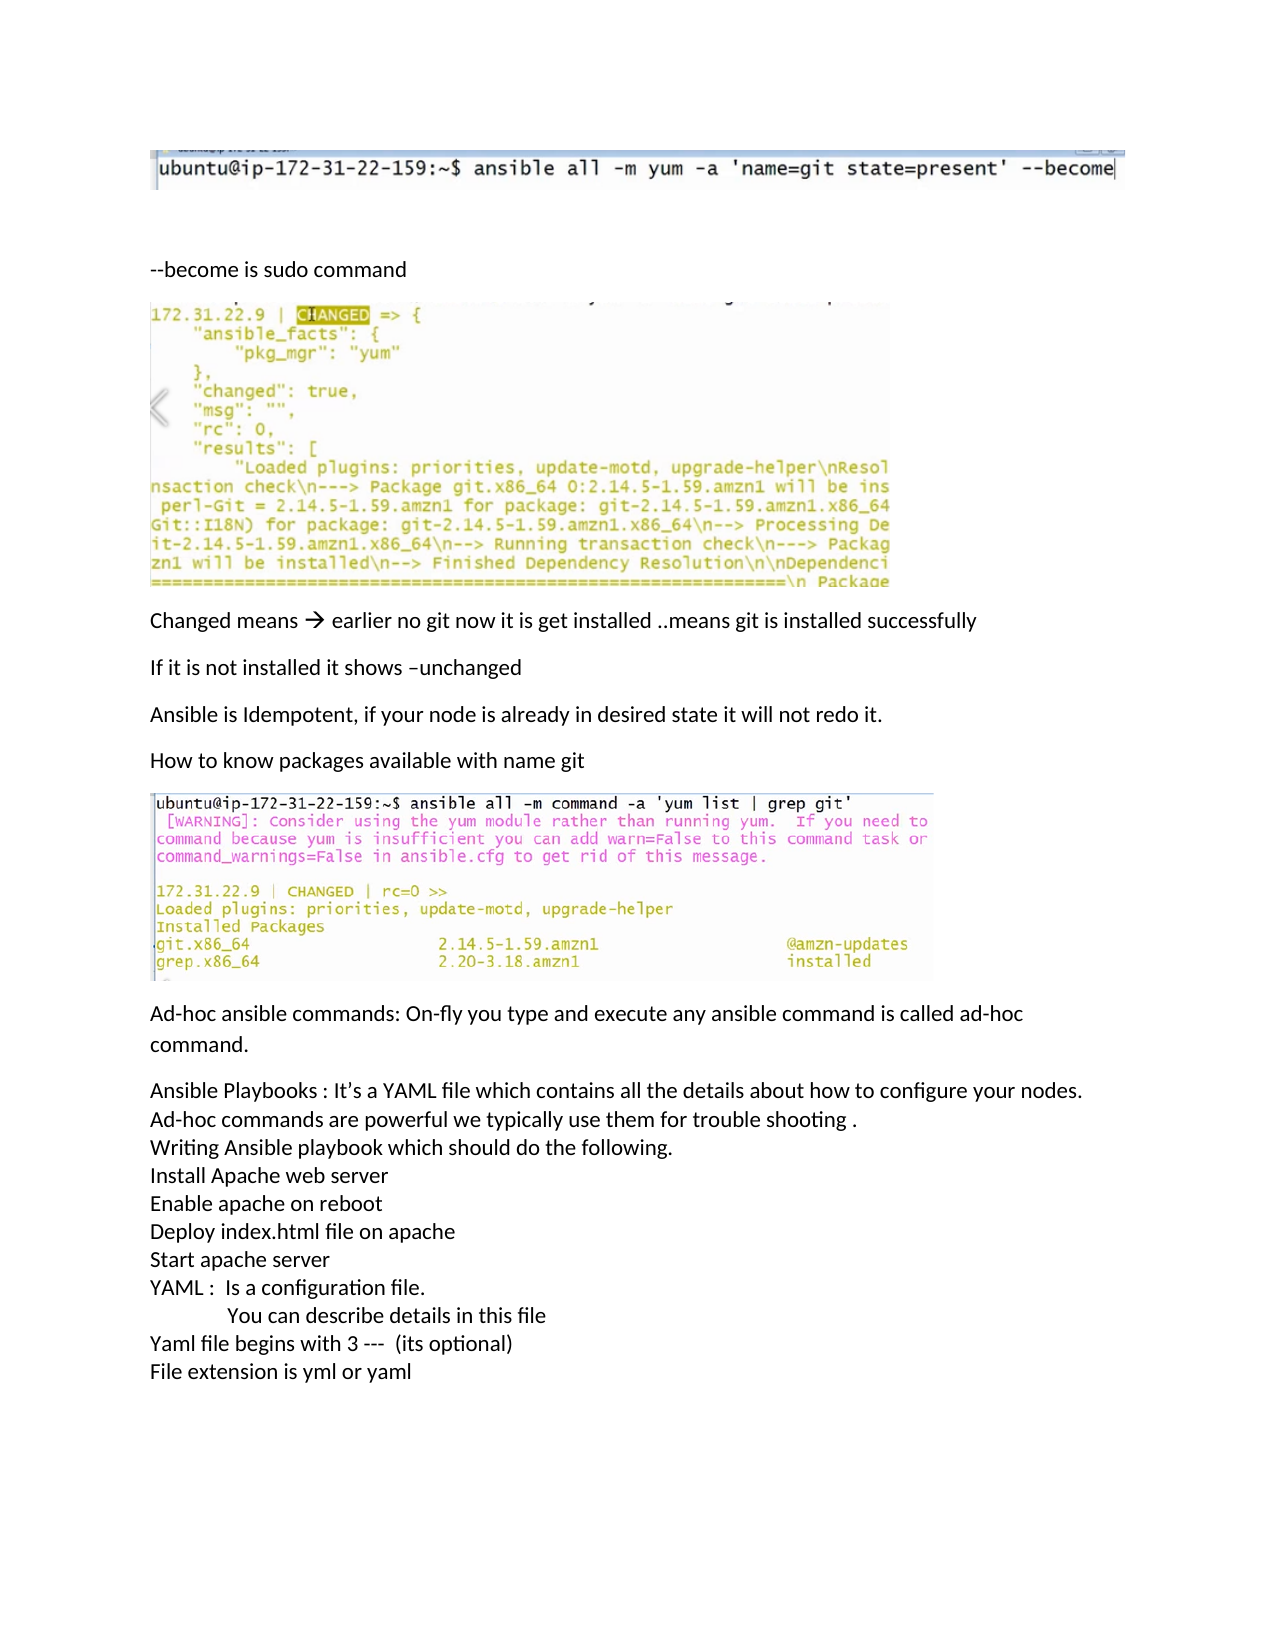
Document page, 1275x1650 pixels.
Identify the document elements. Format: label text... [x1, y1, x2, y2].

text Deploy index.html file on apache [150, 1217, 1125, 1245]
picture [150, 302, 890, 587]
picture [150, 150, 1125, 190]
text Start apache server [150, 1245, 1125, 1273]
text You can describe details in this file [150, 1301, 1125, 1329]
text File extension is yml or yaml [150, 1357, 1125, 1385]
text Writing Ansible playbook which should do the following. [150, 1133, 1125, 1161]
text Enable apache on reboot [150, 1189, 1125, 1217]
text YAML : Is a configuration file. [150, 1273, 1125, 1301]
text Ansible Playbooks : It’s a YAML file which contains all the details about how to configure your nodes. [150, 1077, 1125, 1105]
picture [150, 793, 934, 981]
text Yaml file begins with 3 --- (its optional) [150, 1329, 1125, 1357]
text If it is not installed it shows –unchanged [150, 653, 1125, 681]
text Ad-hoc ansible commands: On-fly you type and execute any ansible command is called ad-hoc command. [150, 999, 1125, 1058]
text Changed means earlier no git now it is get installed ..means git is installed successfully [150, 606, 1125, 634]
text Ansible is Idempotent, if your node is already in desired state it will not redo it. [150, 700, 1125, 728]
text How to know packages available with name git [150, 747, 1125, 774]
text --become is sudo command [150, 256, 1125, 283]
text Install Apache web server [150, 1161, 1125, 1189]
text Ad-hoc commands are powerful we typically use them for trouble shooting . [150, 1105, 1125, 1133]
